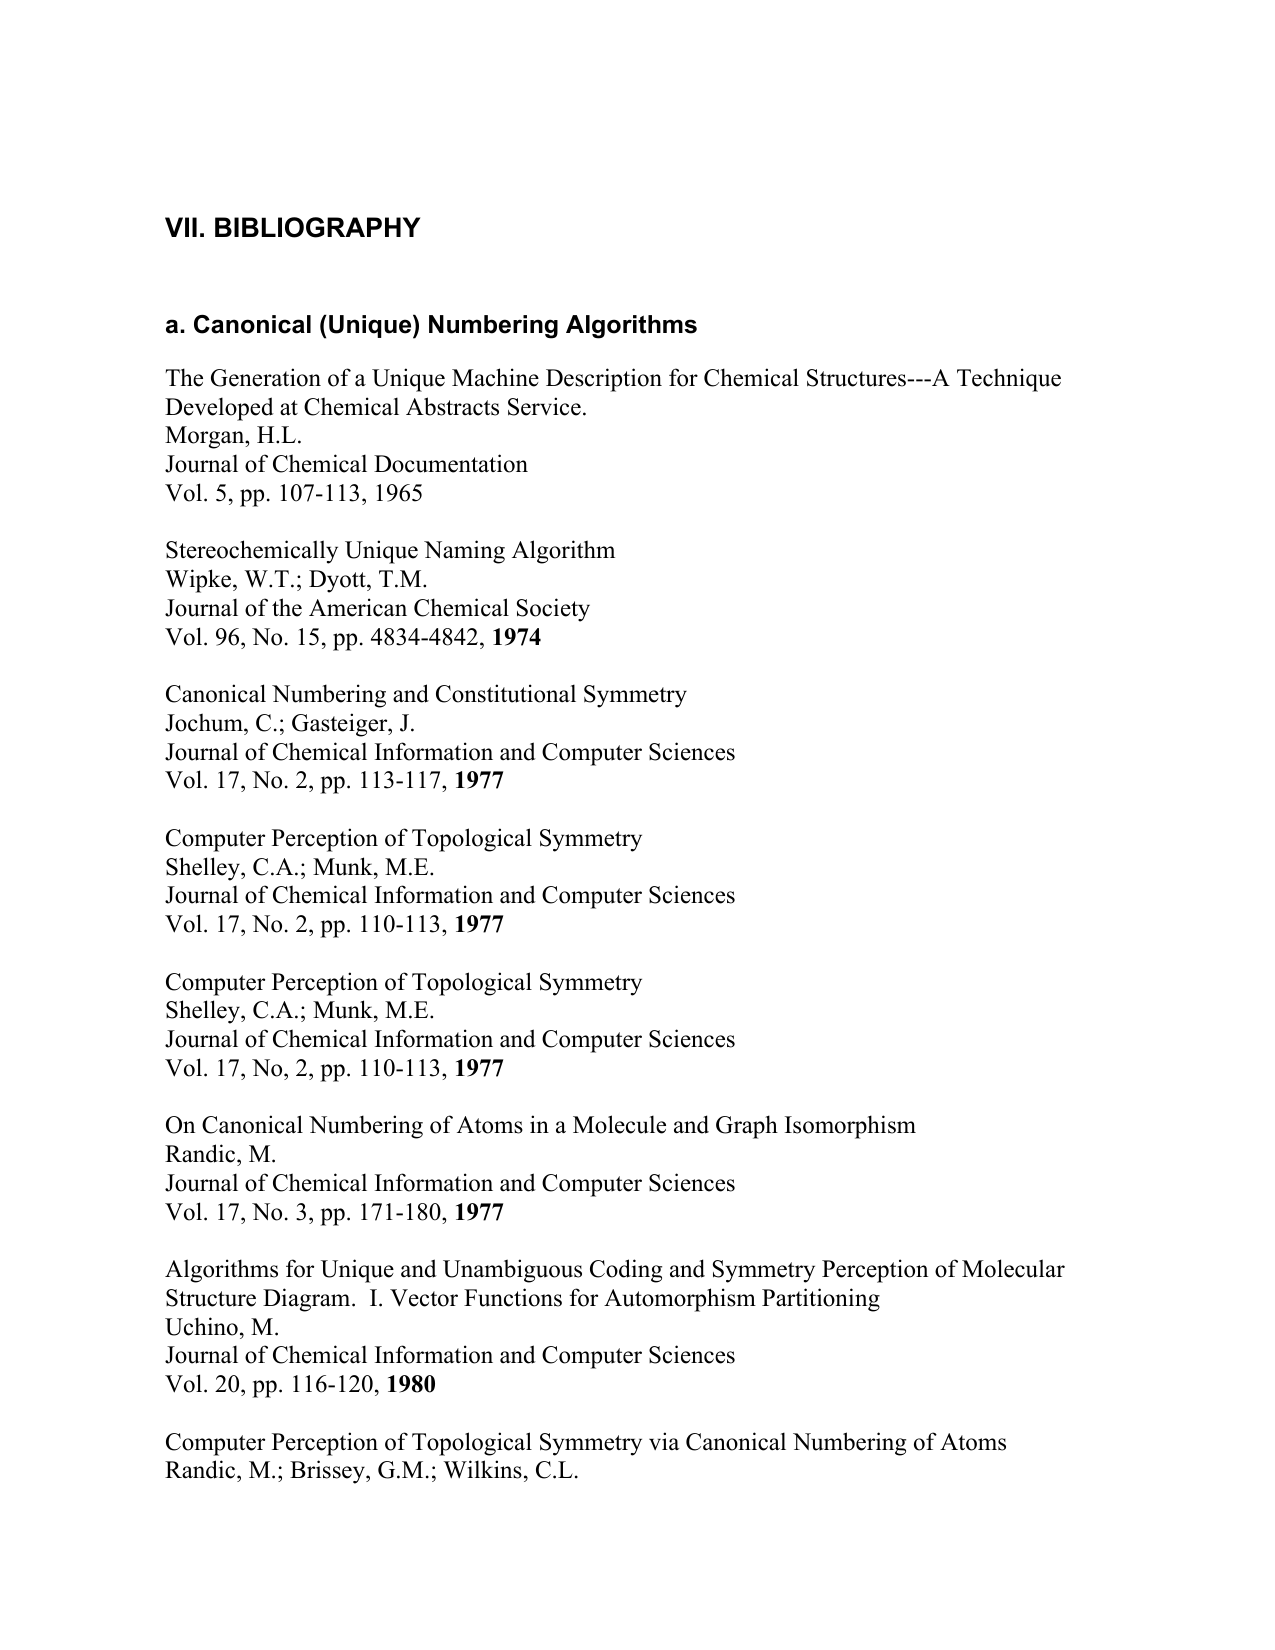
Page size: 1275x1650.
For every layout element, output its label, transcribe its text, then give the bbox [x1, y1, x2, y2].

text Journal of Chemical Information and Computer Sciences [165, 880, 1110, 909]
text Computer Perception of Topological Symmetry [165, 823, 1110, 852]
text Stereochemically Unique Naming Algorithm [165, 535, 1110, 564]
text , ; [165, 852, 1110, 880]
text Journal of Chemical Information and Computer Sciences [165, 1168, 1110, 1197]
text Vol. 17, No, 2, pp. 110-113, 1977 [165, 1053, 1110, 1082]
subtitle VII. BIBLIOGRAPHY [165, 212, 1110, 244]
text Journal of Chemical Information and Computer Sciences [165, 737, 1110, 765]
text Vol. 17, No. 2, pp. 110-113, 1977 [165, 909, 1110, 938]
text Vol. 20, pp. 116-120, 1980 [165, 1369, 1110, 1398]
text Wipke, W.T.; Dyott, T.M. [165, 564, 1110, 593]
text Vol. 17, No. 2, pp. 113-117, 1977 [165, 765, 1110, 794]
text Randic, M. [165, 1139, 1110, 1168]
text Journal of the American Chemical Society [165, 593, 1110, 622]
text Algorithms for Unique and Unambiguous Coding and Symmetry Perception of Molecular Structure Diagram. I. Vector Functions for Automorphism Partitioning [165, 1254, 1110, 1312]
text The Generation of a Unique Machine Description for Chemical Structures---A Technique Developed at Chemical Abstracts Service. [165, 363, 1110, 420]
subtitle a. Canonical (Unique) Numbering Algorithms [165, 310, 1110, 339]
text On Canonical Numbering of Atoms in a Molecule and Graph Isomorphism [165, 1110, 1110, 1139]
text Randic, M.; Brissey, G.M.; Wilkins, C.L. [165, 1455, 1110, 1484]
text Vol. 17, No. 3, pp. 171-180, 1977 [165, 1197, 1110, 1225]
text Computer Perception of Topological Symmetry via Canonical Numbering of Atoms [165, 1427, 1110, 1455]
text Computer Perception of Topological Symmetry [165, 967, 1110, 995]
text Canonical Numbering and Constitutional Symmetry [165, 679, 1110, 708]
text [165, 1340, 1110, 1369]
text Journal of Chemical Documentation [165, 449, 1110, 478]
text Uchino, M. [165, 1312, 1110, 1340]
text Morgan, H.L. [165, 420, 1110, 449]
text , ; [165, 995, 1110, 1024]
text Jochum, C.; Gasteiger, J. [165, 708, 1110, 737]
text Vol. 5, pp. 107-113, 1965 [165, 478, 1110, 507]
text Vol. 96, No. 15, pp. 4834-4842, 1974 [165, 622, 1110, 679]
text Journal of Chemical Information and Computer Sciences [165, 1024, 1110, 1053]
